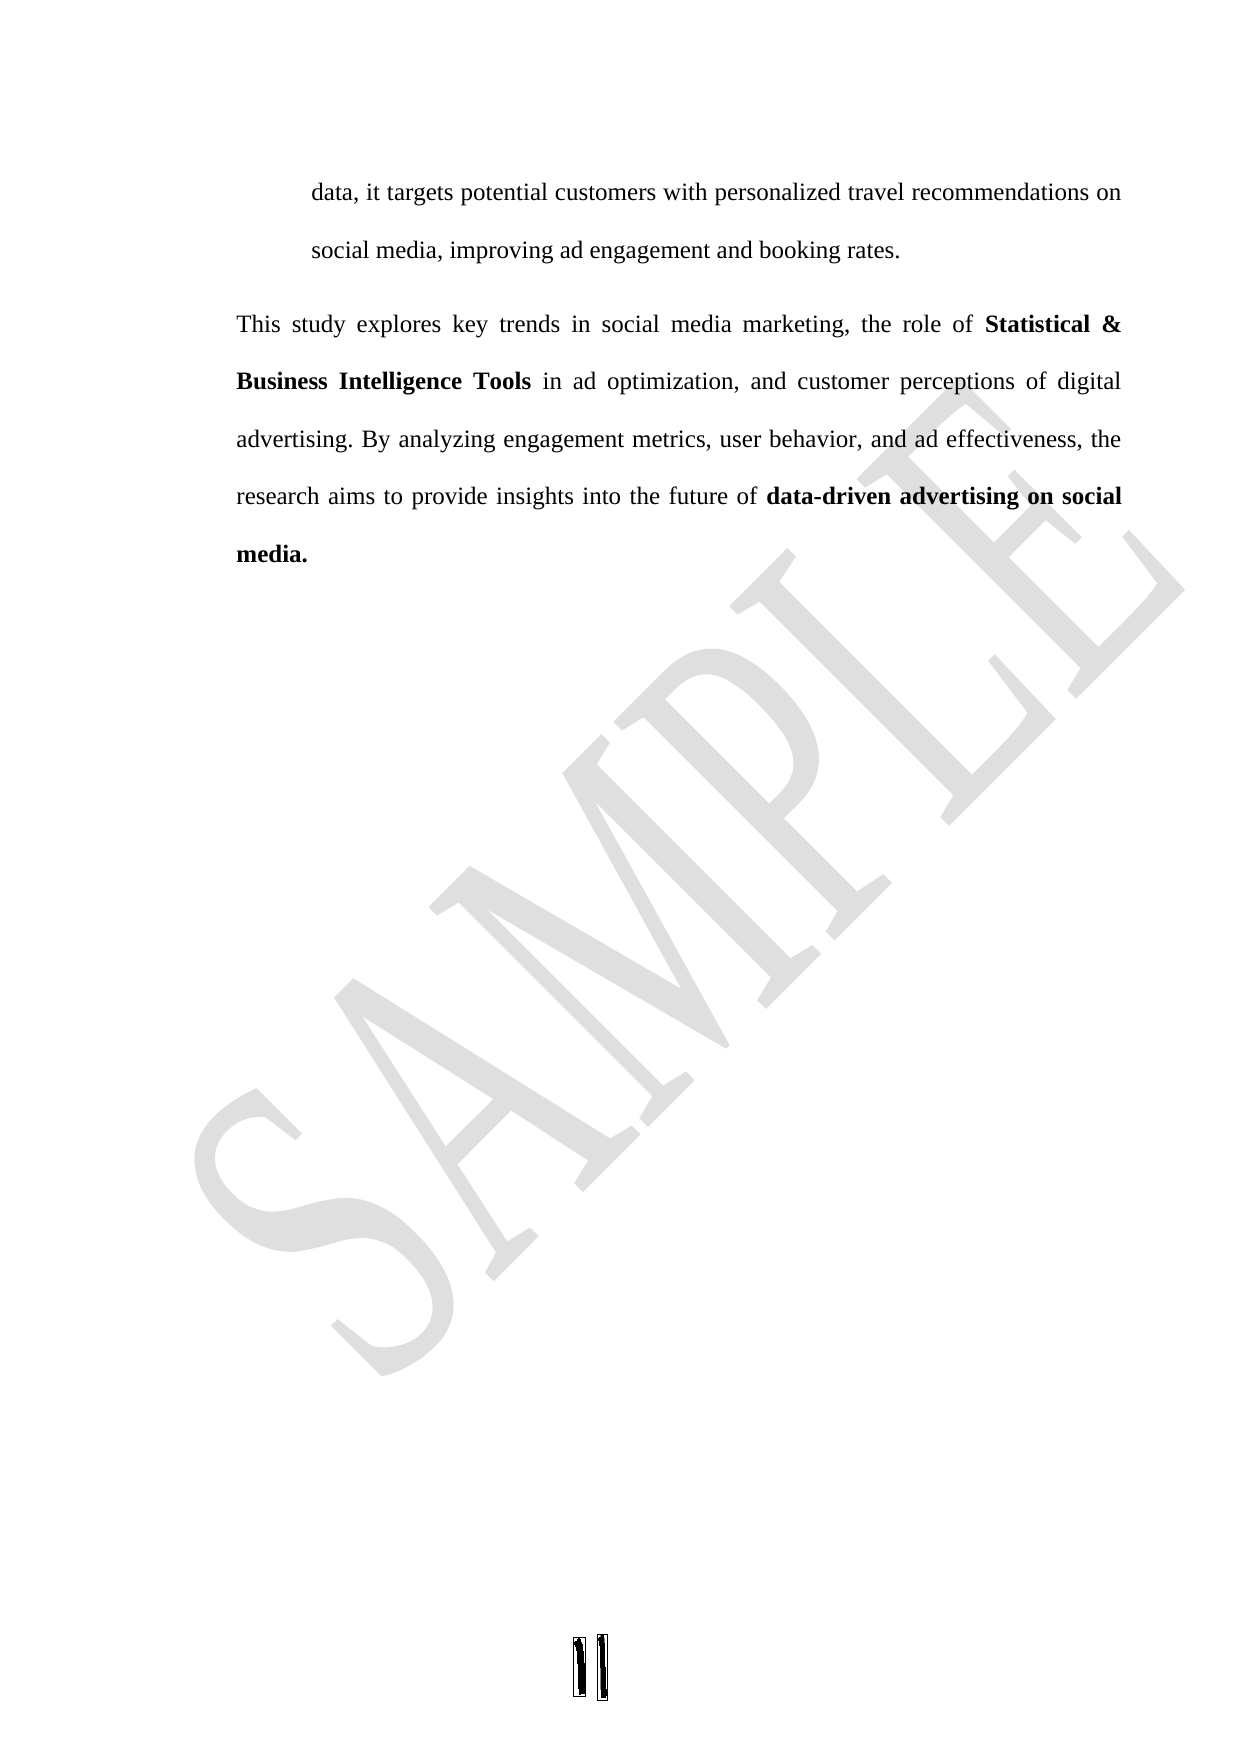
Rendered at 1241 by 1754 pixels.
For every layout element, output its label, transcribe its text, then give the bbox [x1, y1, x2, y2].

picture [598, 1635, 607, 1700]
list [274, 177, 1122, 263]
picture [574, 1638, 585, 1696]
text This study explores key trends in social media marketing, the role of Statistical & Business Intelligence Tools in ad optimization, and customer perceptions of digital advertising. By analyzing engagement metrics, user behavior, and ad effectiveness, the research aims to provide insights into the future of data-driven advertising on social media. [236, 309, 1122, 568]
